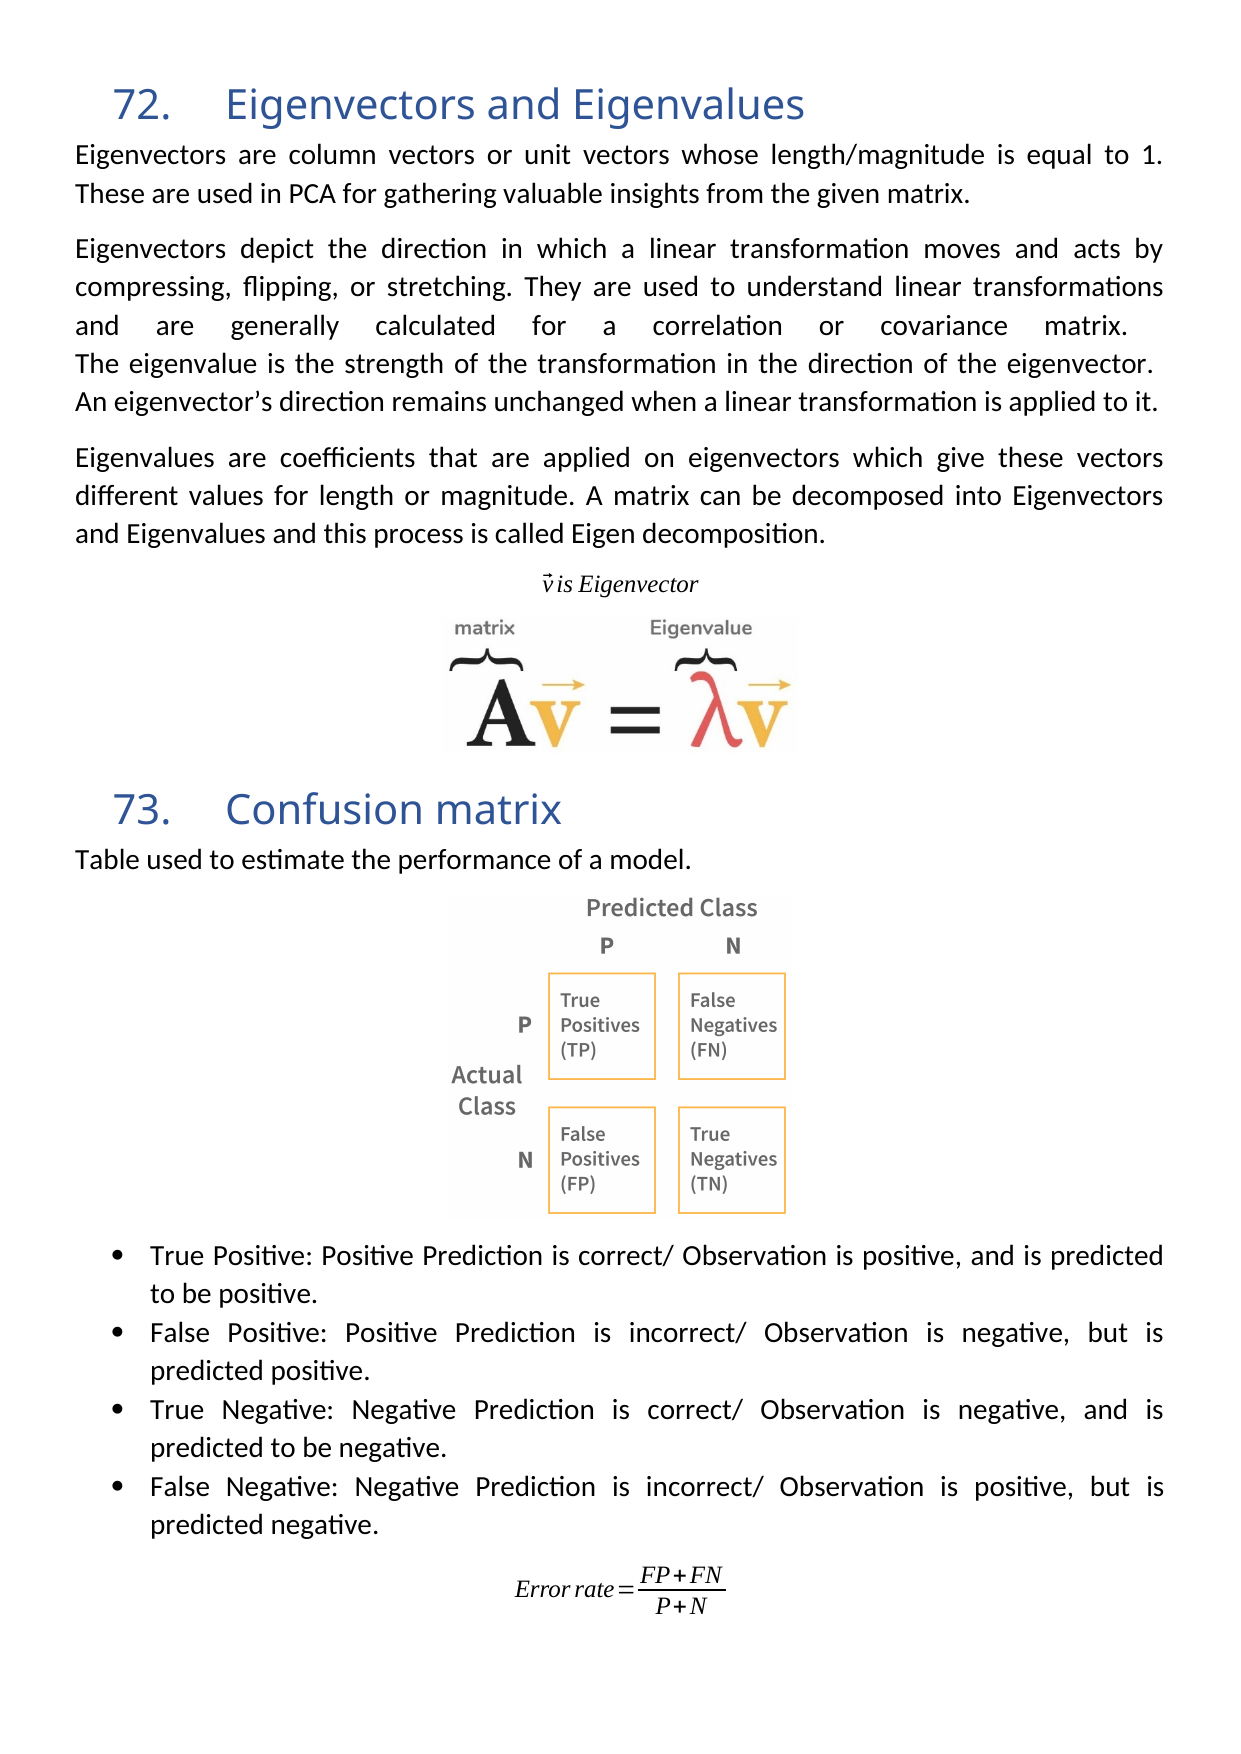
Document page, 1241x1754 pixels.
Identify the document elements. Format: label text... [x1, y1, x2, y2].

picture [442, 617, 799, 753]
list True Positive: Positive Prediction is correct/ Observation is positive, and is predicted to be positive. [112, 1237, 1165, 1311]
picture [448, 895, 792, 1219]
text Eigenvectors depict the direction in which a linear transformation moves and acts by compressing, flipping, or stretching. They are used to understand linear transformations and are generally calculated for a correlation or covariance matrix. The eigenvalue is the strength of the transformation in the direction of the eigenvector. An eigenvector’s direction remains unchanged when a linear transformation is applied to it. [75, 230, 1165, 419]
text Eigenvalues are coefficients that are applied on eigenvectors which give these vectors different values for length or magnitude. A matrix can be decomposed into Eigenvectors and Eigenvalues and this process is called Eigen decomposition. [75, 439, 1165, 551]
list True Negative: Negative Prediction is correct/ Observation is negative, and is predicted to be negative. [112, 1391, 1165, 1465]
subtitle Eigenvectors and Eigenvalues [112, 75, 1165, 132]
list False Positive: Positive Prediction is incorrect/ Observation is negative, but is predicted positive. [112, 1314, 1165, 1388]
list False Negative: Negative Prediction is incorrect/ Observation is positive, but is predicted negative. [112, 1468, 1165, 1542]
text Eigenvectors are column vectors or unit vectors whose length/magnitude is equal to 1. These are used in PCA for gathering valuable insights from the given matrix. [75, 136, 1165, 210]
subtitle Confusion matrix [112, 779, 1165, 836]
text Table used to estimate the performance of a model. [75, 841, 1165, 876]
